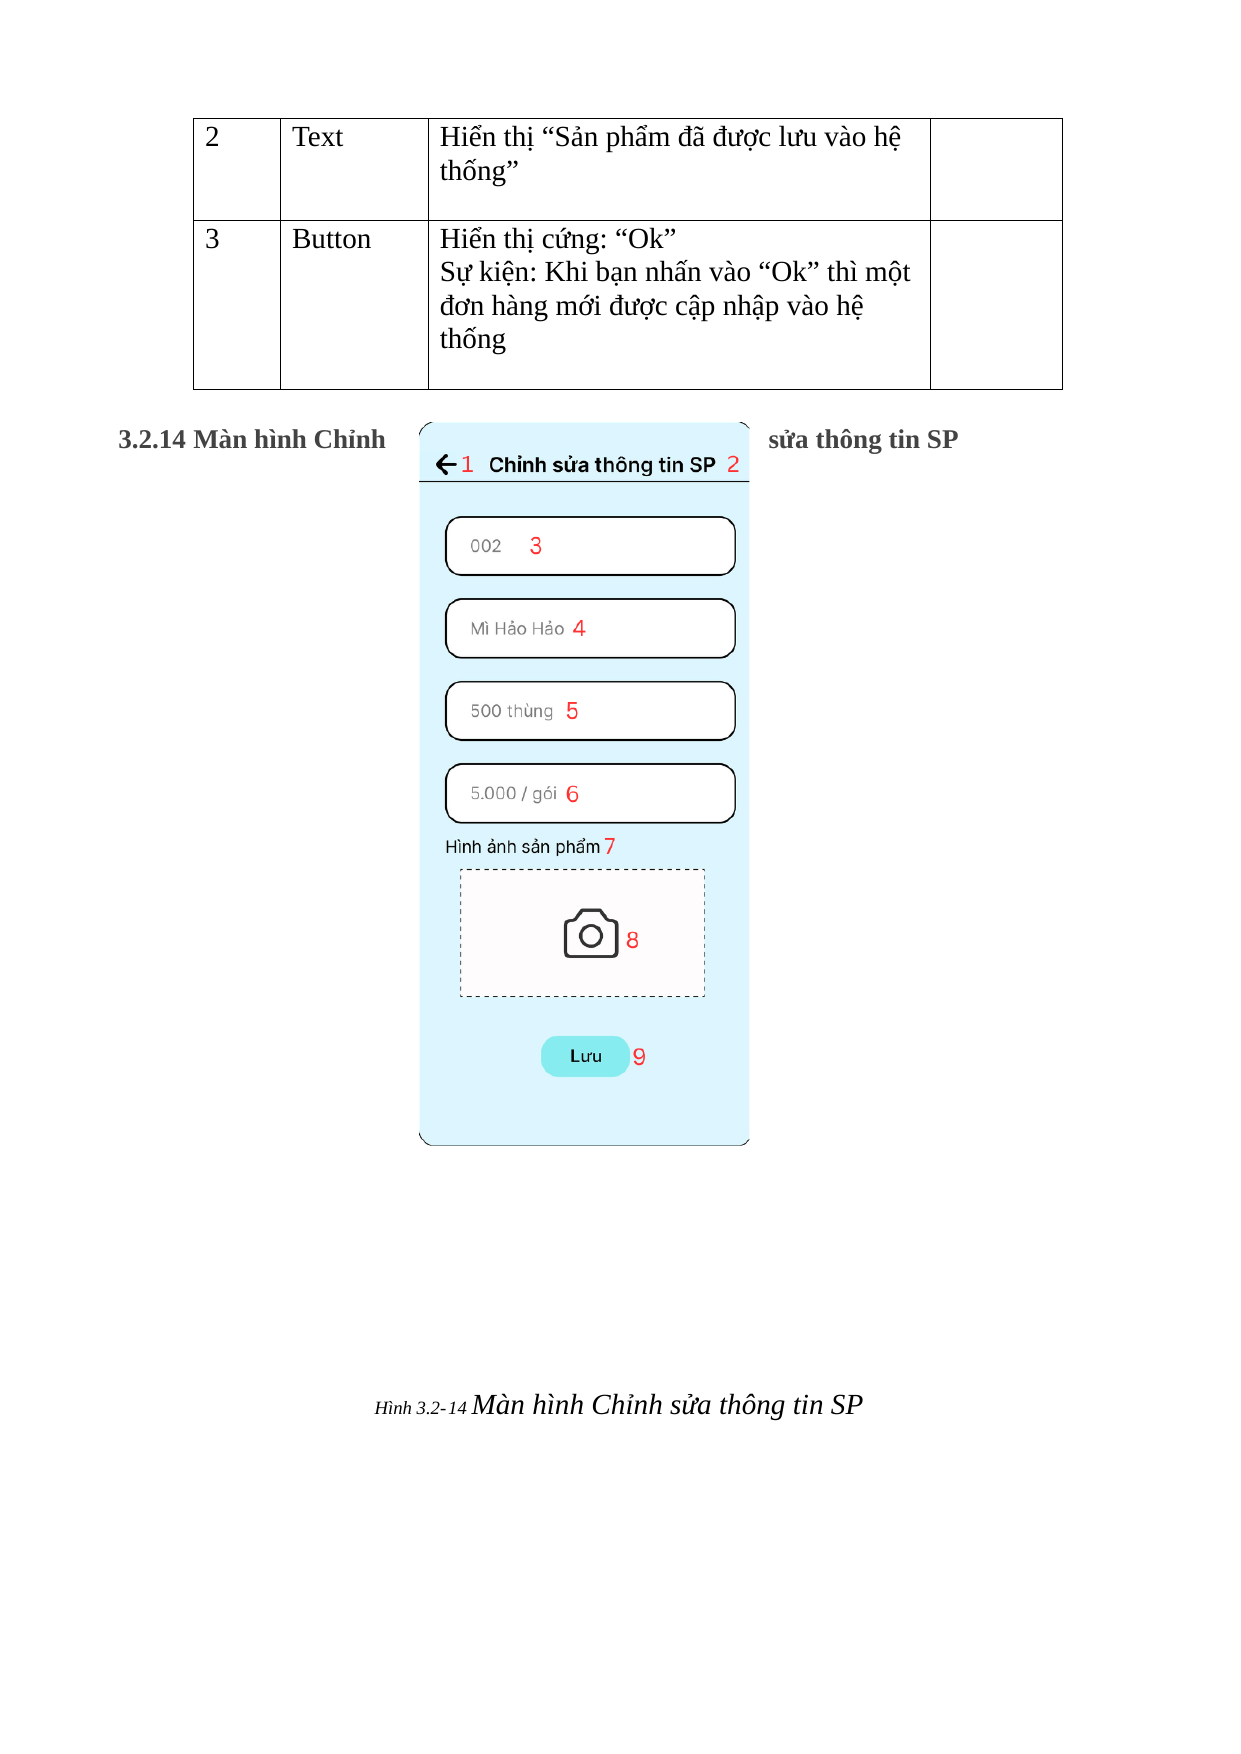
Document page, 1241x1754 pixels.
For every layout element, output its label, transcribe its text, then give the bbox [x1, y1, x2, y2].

subtitle Màn hình Chỉnh sửa thông tin SP [118, 423, 418, 454]
table_cell Hiển thị “Sản phẩm đã được lưu vào hệ thống” [429, 119, 930, 220]
table_cell Button [281, 221, 428, 388]
table_cell 3 [194, 221, 280, 388]
text Hình 3.2-14 Màn hình Chỉnh sửa thông tin SP [118, 1387, 1122, 1421]
table_cell Text [281, 119, 428, 220]
picture [418, 422, 749, 1144]
table_cell 2 [194, 119, 280, 220]
table_cell [931, 119, 1062, 220]
table_cell Hiển thị cứng: “Ok” Sự kiện: Khi bạn nhấn vào “Ok” thì một đơn hàng mới được cập nhập vào hệ thống [429, 221, 930, 388]
subtitle Màn hình Chỉnh sửa thông tin SP [749, 423, 1122, 454]
table_cell [931, 221, 1062, 388]
